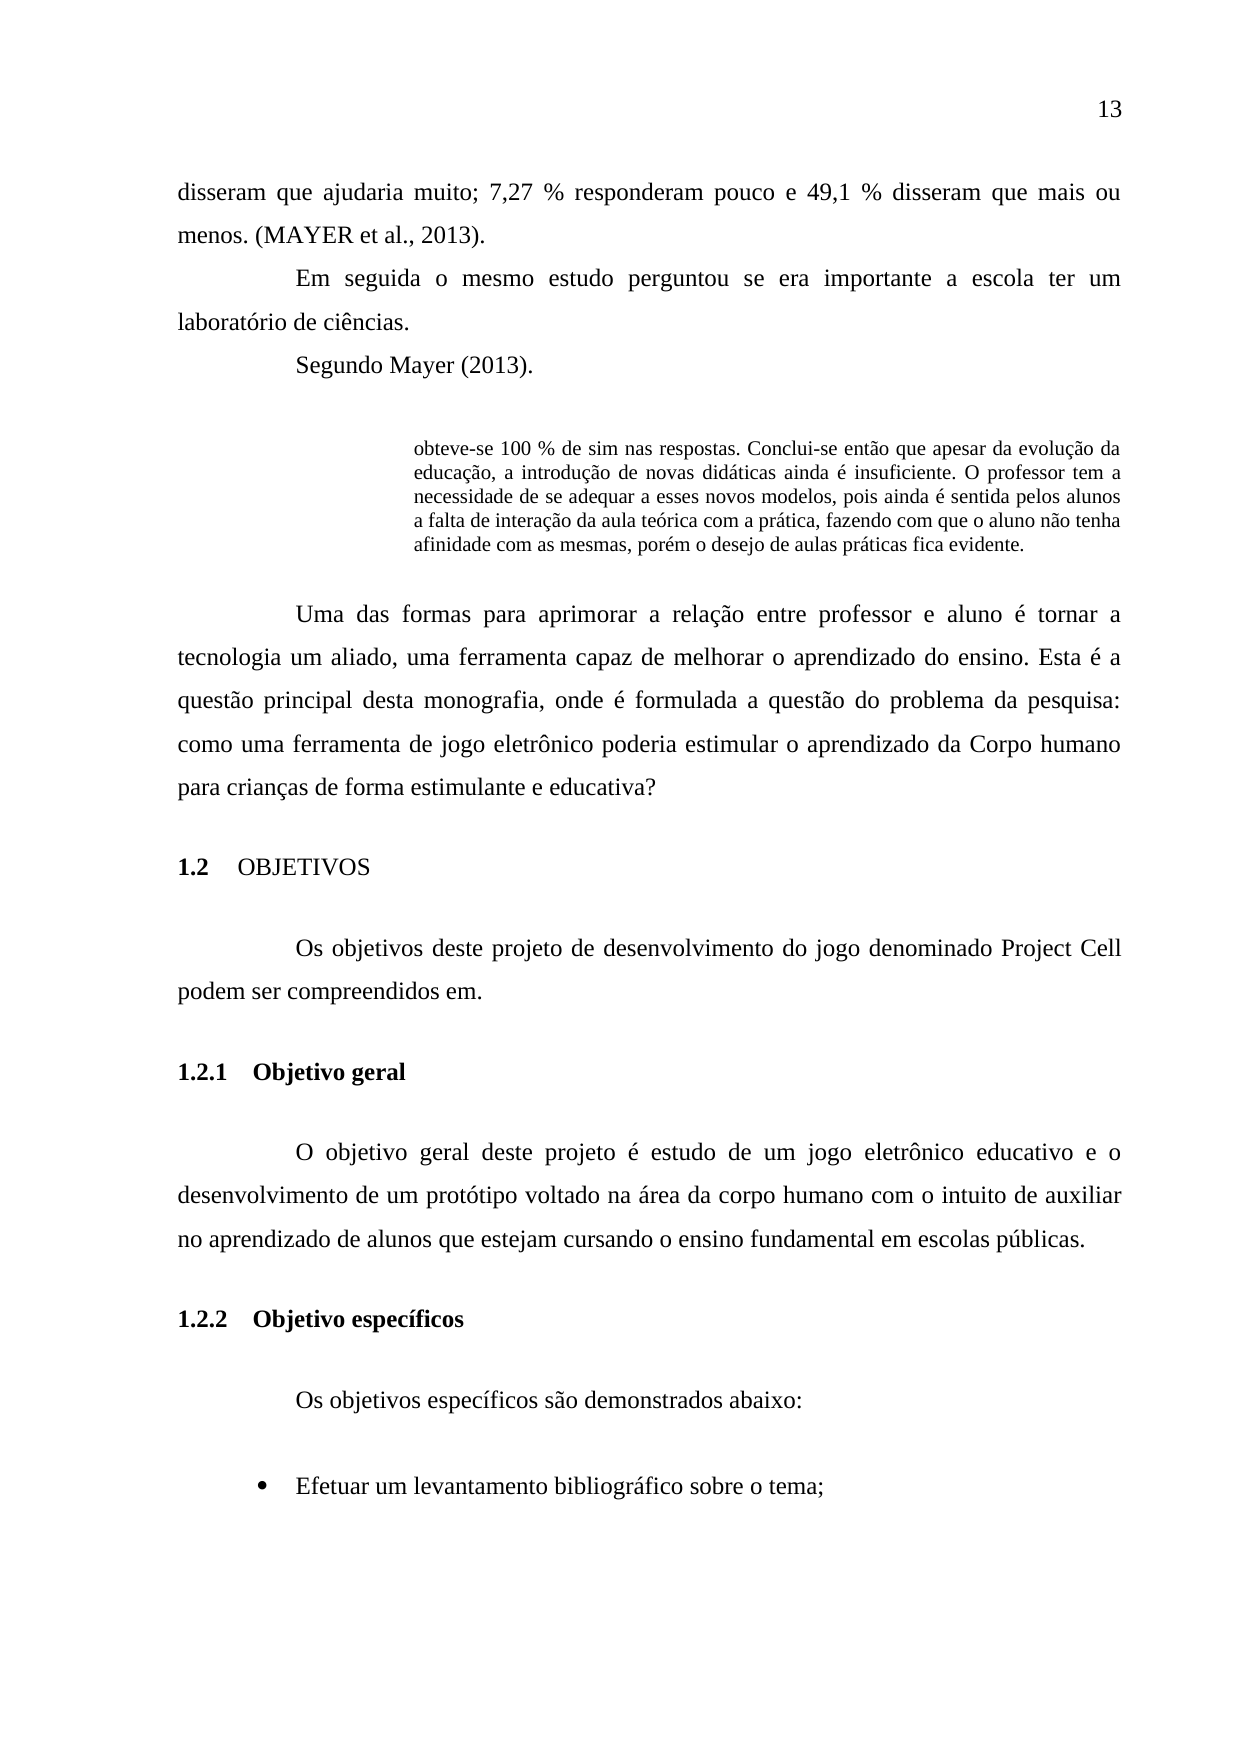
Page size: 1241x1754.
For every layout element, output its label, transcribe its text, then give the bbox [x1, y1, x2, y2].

text obteve-se 100 % de sim nas respostas. Conclui-se então que apesar da evolução da educação, a introdução de novas didáticas ainda é insuficiente. O professor tem a necessidade de se adequar a esses novos modelos, pois ainda é sentida pelos alunos a falta de interação da aula teórica com a prática, fazendo com que o aluno não tenha afinidade com as mesmas, porém o desejo de aulas práticas fica evidente. [413, 436, 1122, 556]
text Segundo Mayer (2013). [177, 350, 1122, 378]
subtitle Objetivo geral [177, 1057, 1122, 1086]
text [177, 177, 1122, 249]
subtitle Objetivo específicos [177, 1304, 1122, 1333]
text Os objetivos específicos são demonstrados abaixo: [177, 1385, 1122, 1414]
text Os objetivos deste projeto de desenvolvimento do jogo denominado Project Cell podem ser compreendidos em. [177, 933, 1122, 1005]
text O objetivo geral deste projeto é estudo de um jogo eletrônico educativo e o desenvolvimento de um protótipo voltado na área da corpo humano com o intuito de auxiliar no aprendizado de alunos que estejam cursando o ensino fundamental em escolas públicas. [177, 1137, 1122, 1252]
text Em seguida o mesmo estudo perguntou se era importante a escola ter um laboratório de ciências. [177, 263, 1122, 335]
subtitle OBJETIVOS [177, 852, 1122, 881]
list Efetuar um levantamento bibliográfico sobre o tema; [258, 1471, 1122, 1500]
text Uma das formas para aprimorar a relação entre professor e aluno é tornar a tecnologia um aliado, uma ferramenta capaz de melhorar o aprendizado do ensino. Esta é a questão principal desta monografia, onde é formulada a questão do problema da pesquisa: como uma ferramenta de jogo eletrônico poderia estimular o aprendizado da Corpo humano para crianças de forma estimulante e educativa? [177, 599, 1122, 801]
